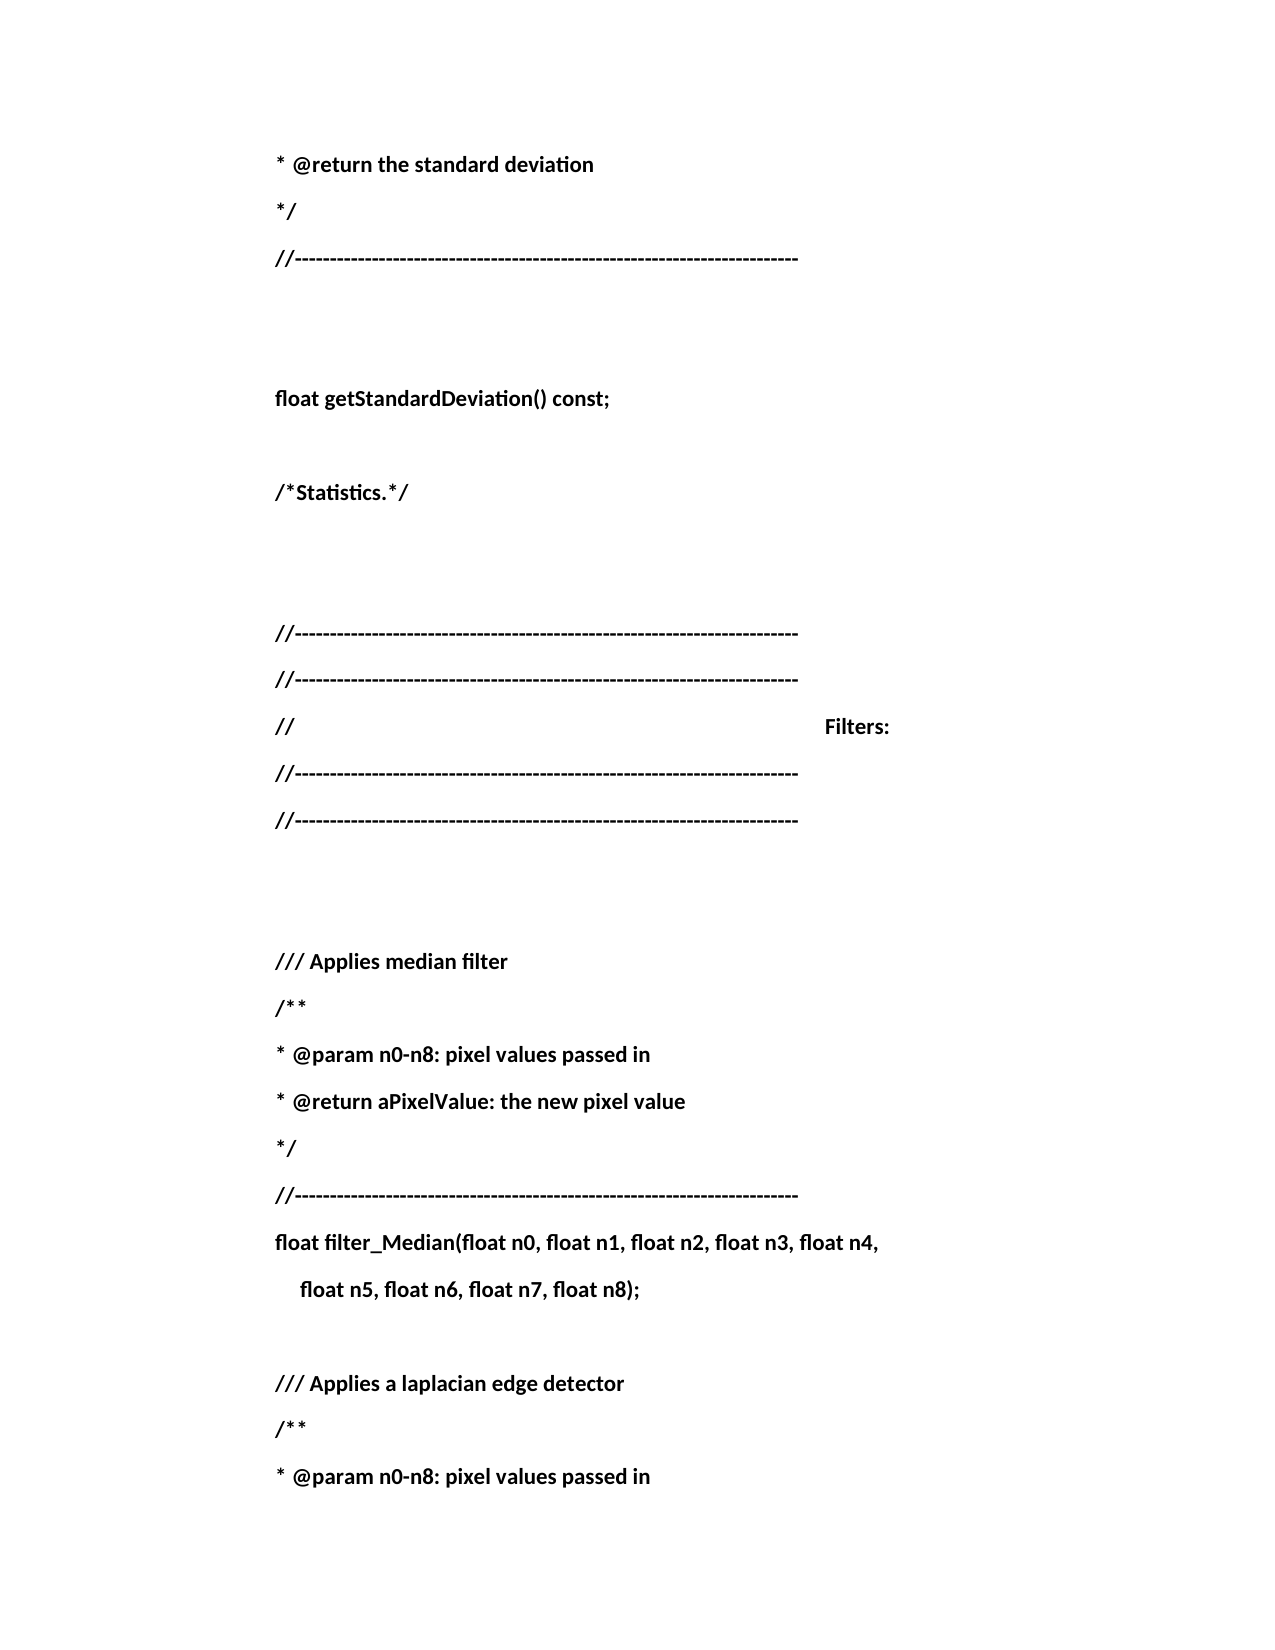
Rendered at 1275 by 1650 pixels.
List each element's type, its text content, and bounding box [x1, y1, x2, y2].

text /** [150, 1416, 1125, 1444]
text * @param n0-n8: pixel values passed in [150, 1041, 1125, 1069]
text /// Applies a laplacian edge detector [150, 1369, 1125, 1397]
text float filter_Median(float n0, float n1, float n2, float n3, float n4, [150, 1228, 1125, 1256]
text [150, 244, 1125, 272]
text /** [150, 994, 1125, 1022]
text */ [150, 197, 1125, 225]
text /// Applies median filter [150, 947, 1125, 975]
text float n5, float n6, float n7, float n8); [150, 1275, 1125, 1303]
text float getStandardDeviation() const; [150, 384, 1125, 412]
text //------------------------------------------------------------------------ [150, 1181, 1125, 1209]
text * @param n0-n8: pixel values passed in [150, 1462, 1125, 1491]
text //------------------------------------------------------------------------ [150, 759, 1125, 787]
text /*Statistics.*/ [150, 478, 1125, 506]
text //------------------------------------------------------------------------ [150, 806, 1125, 834]
text */ [150, 1134, 1125, 1162]
text //------------------------------------------------------------------------ [150, 666, 1125, 694]
text * @return aPixelValue: the new pixel value [150, 1087, 1125, 1116]
text //------------------------------------------------------------------------ [150, 619, 1125, 647]
text * @return the standard deviation [150, 150, 1125, 178]
text // Filters: [150, 712, 1125, 741]
